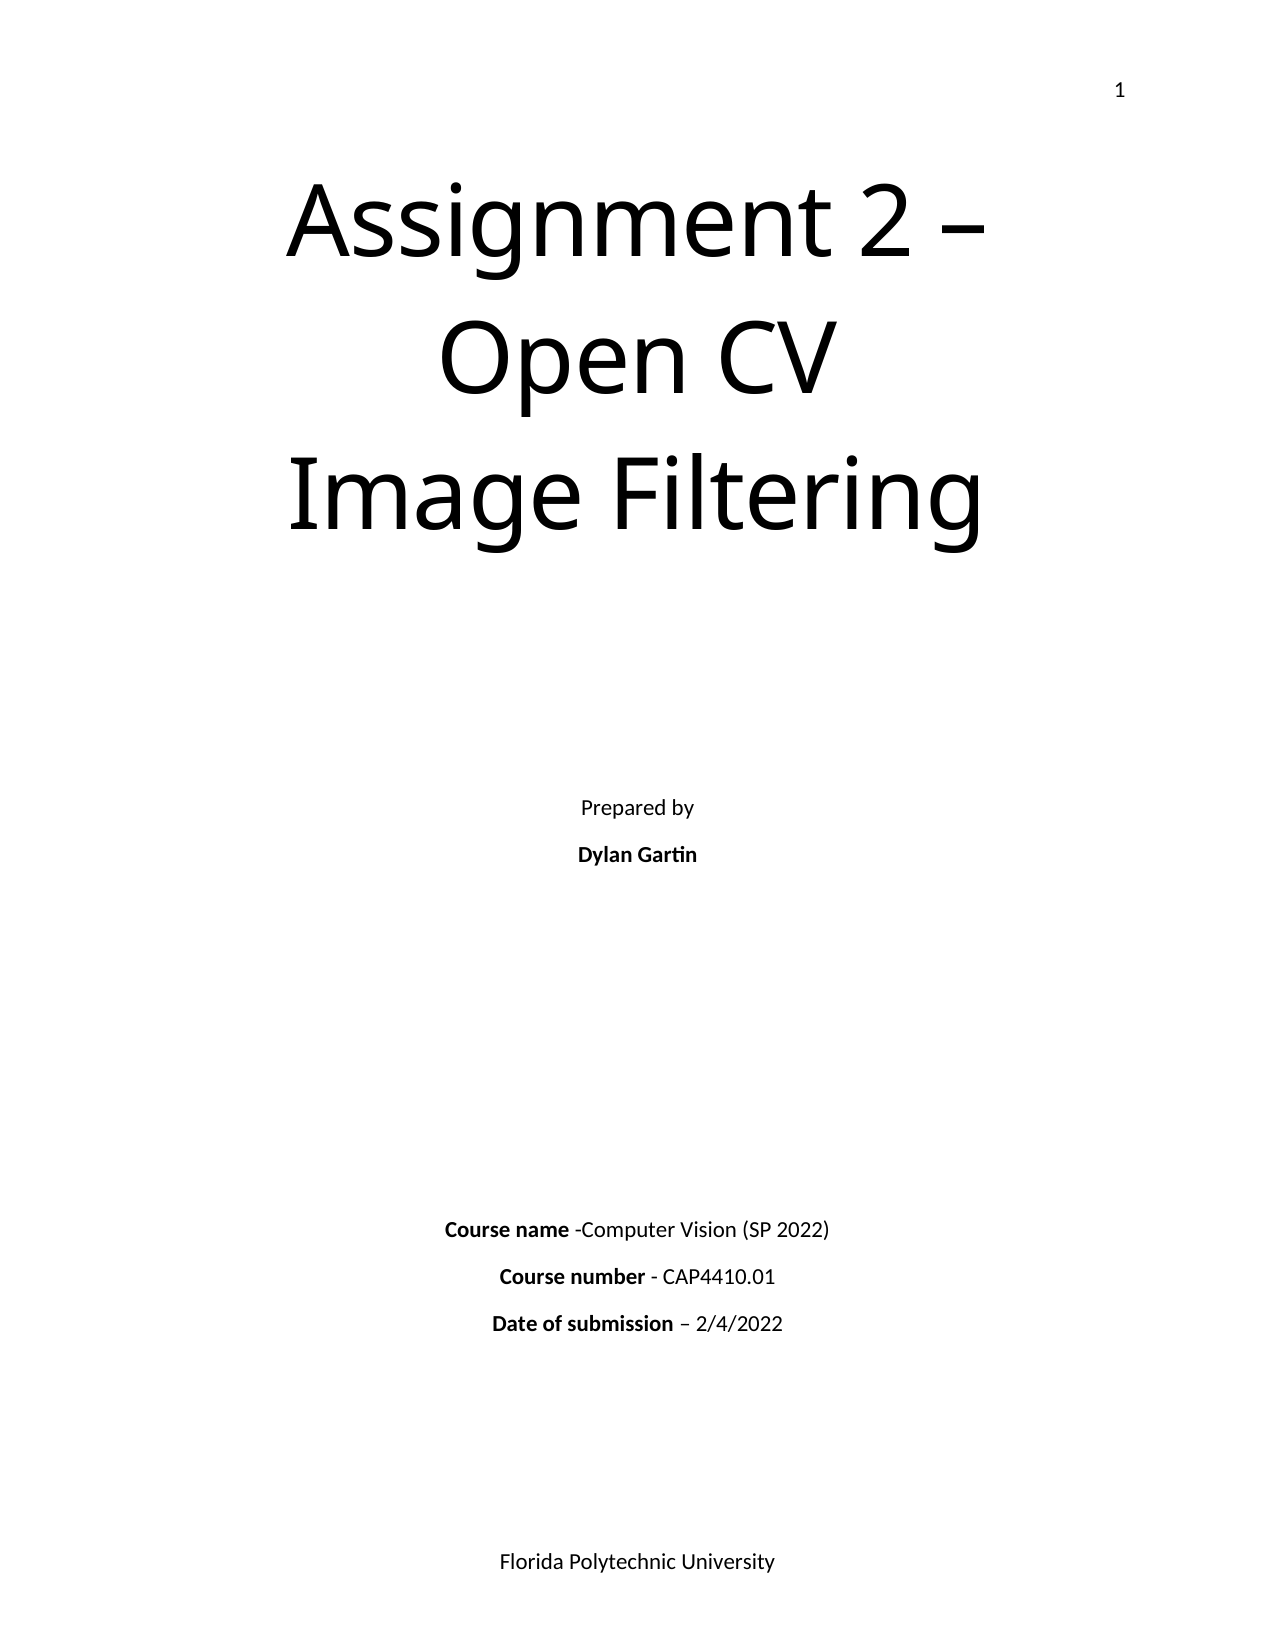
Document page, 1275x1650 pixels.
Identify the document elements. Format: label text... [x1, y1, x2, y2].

text Course number - CAP4410.01 [150, 1262, 1125, 1290]
title Assignment 2 – Open CV [150, 150, 1125, 422]
text Prepared by [150, 793, 1125, 821]
text Dylan Gartin [150, 840, 1125, 868]
text Date of submission – 2/4/2022 [150, 1309, 1125, 1337]
text Course name -Computer Vision (SP 2022) [150, 1215, 1125, 1243]
title Image Filtering [150, 422, 1125, 559]
